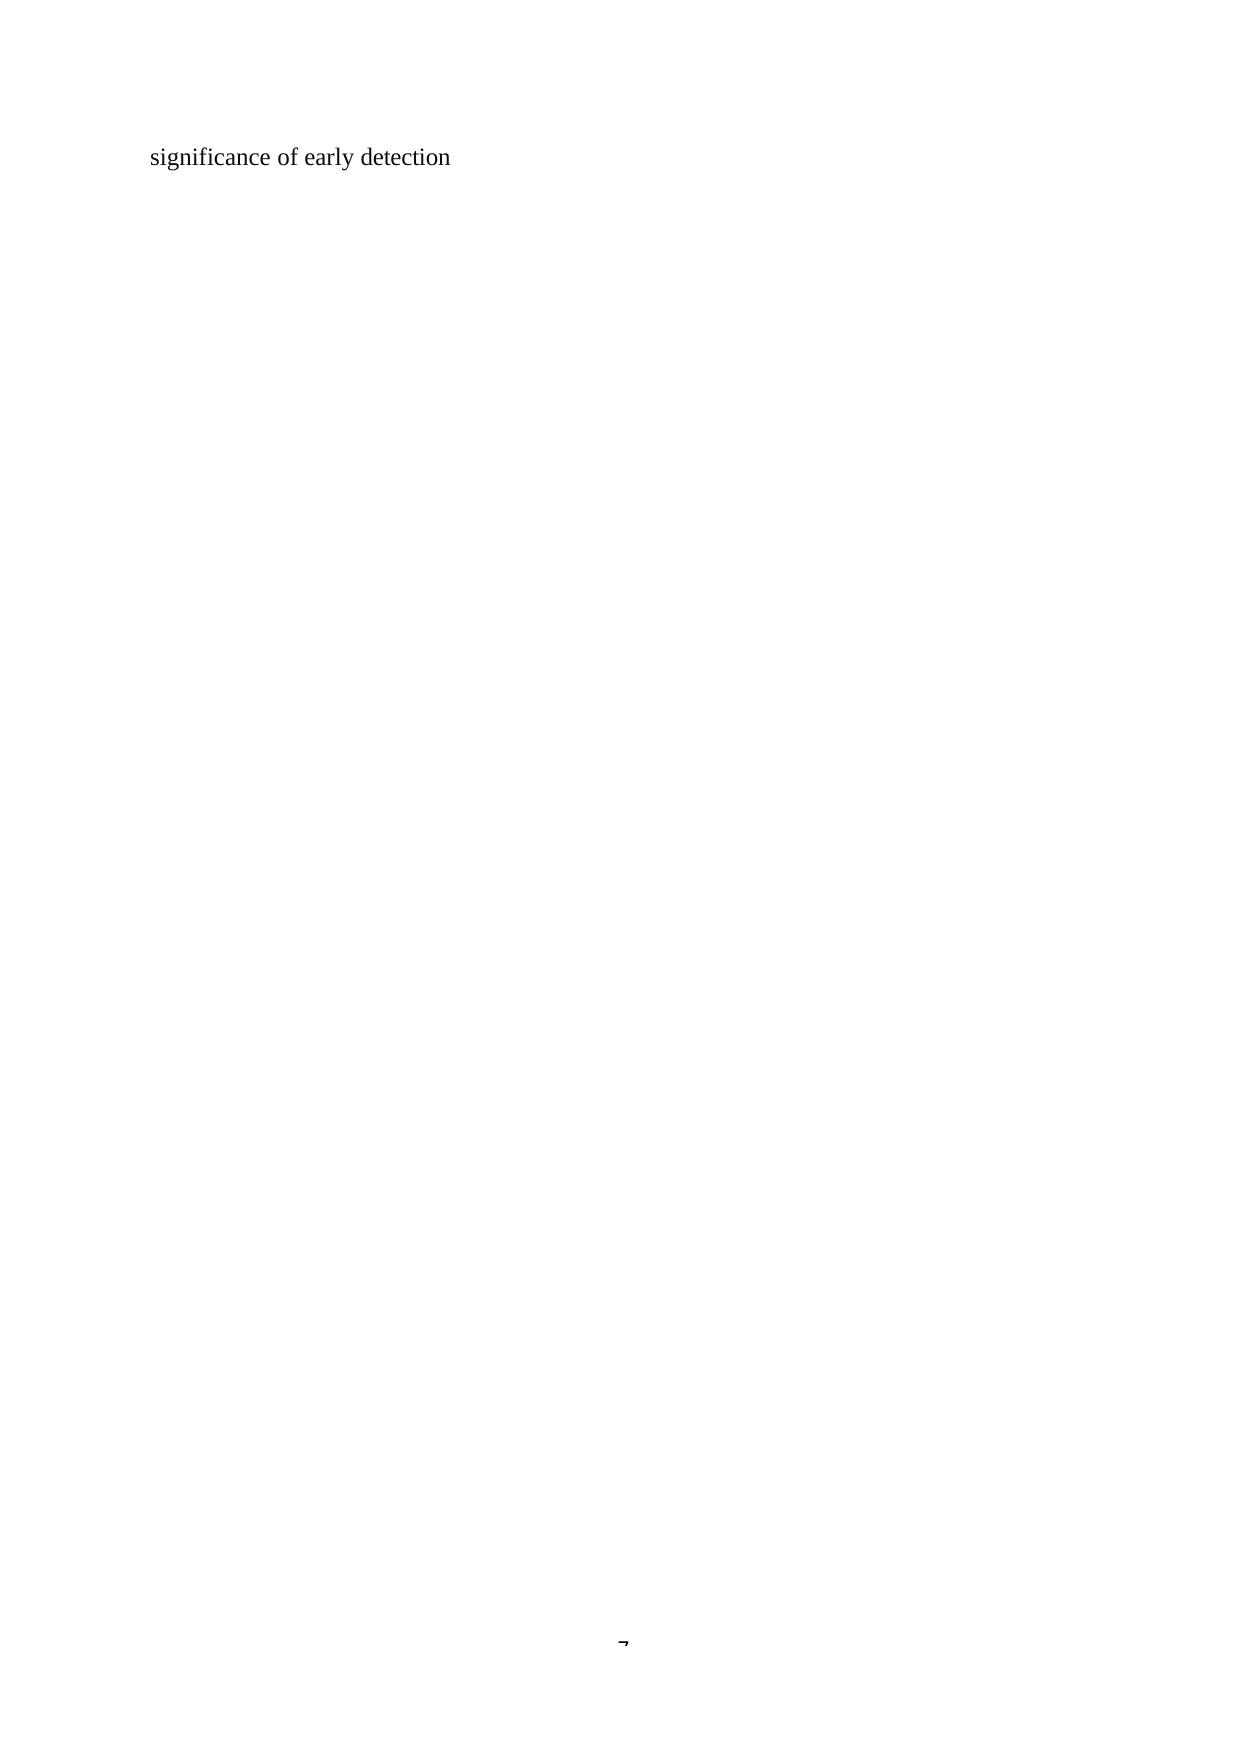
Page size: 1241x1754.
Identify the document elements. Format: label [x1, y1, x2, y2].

text [150, 142, 1091, 170]
